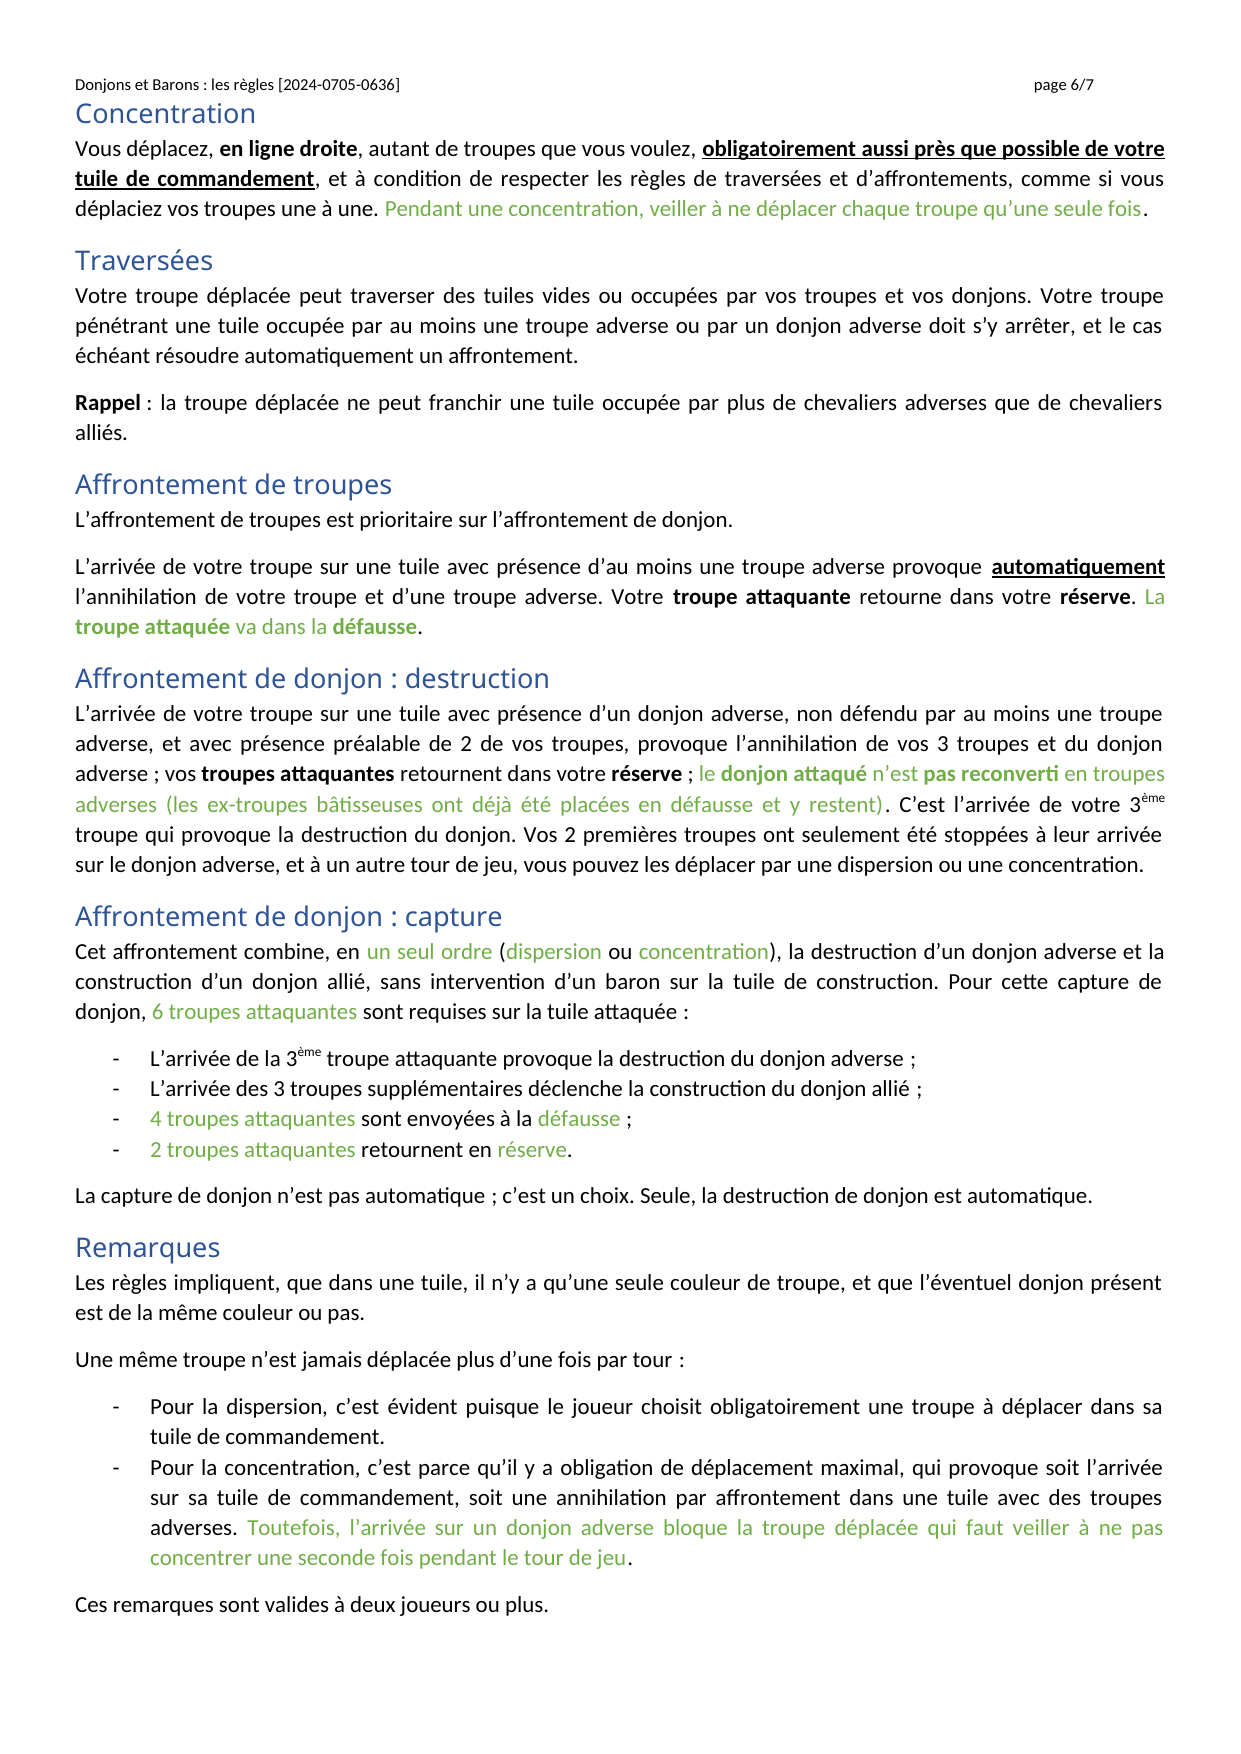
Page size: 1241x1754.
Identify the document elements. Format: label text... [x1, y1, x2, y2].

subtitle Affrontement de donjon : capture [75, 897, 1165, 934]
subtitle Affrontement de donjon : destruction [75, 659, 1165, 696]
list Pour la dispersion, c’est évident puisque le joueur choisit obligatoirement une troupe à déplacer dans sa tuile de commandement. [112, 1392, 1165, 1450]
text L’arrivée de votre troupe sur une tuile avec présence d’au moins une troupe adverse provoque automatiquement l’annihilation de votre troupe et d’une troupe adverse. Votre troupe attaquante retourne dans votre réserve. La troupe attaquée va dans la défausse. [75, 552, 1165, 640]
subtitle Traversées [75, 241, 1165, 278]
text Cet affrontement combine, en un seul ordre (dispersion ou concentration), la destruction d’un donjon adverse et la construction d’un donjon allié, sans intervention d’un baron sur la tuile de construction. Pour cette capture de donjon, 6 troupes attaquantes sont requises sur la tuile attaquée : [75, 937, 1165, 1025]
text Votre troupe déplacée peut traverser des tuiles vides ou occupées par vos troupes et vos donjons. Votre troupe pénétrant une tuile occupée par au moins une troupe adverse ou par un donjon adverse doit s’y arrêter, et le cas échéant résoudre automatiquement un affrontement. [75, 281, 1165, 369]
text Les règles impliquent, que dans une tuile, il n’y a qu’une seule couleur de troupe, et que l’éventuel donjon présent est de la même couleur ou pas. [75, 1268, 1165, 1326]
subtitle Concentration [75, 94, 1165, 131]
subtitle Remarques [75, 1228, 1165, 1265]
text Vous déplacez, en ligne droite, autant de troupes que vous voulez, obligatoirement aussi près que possible de votre tuile de commandement, et à condition de respecter les règles de traversées et d’affrontements, comme si vous déplaciez vos troupes une à une. Pendant une concentration, veiller à ne déplacer chaque troupe qu’une seule fois. [75, 134, 1165, 222]
list 2 troupes attaquantes retournent en réserve. [112, 1135, 1165, 1163]
text La capture de donjon n’est pas automatique ; c’est un choix. Seule, la destruction de donjon est automatique. [75, 1182, 1165, 1209]
text Ces remarques sont valides à deux joueurs ou plus. [75, 1590, 1165, 1618]
text Rappel : la troupe déplacée ne peut franchir une tuile occupée par plus de chevaliers adverses que de chevaliers alliés. [75, 388, 1165, 446]
text Une même troupe n’est jamais déplacée plus d’une fois par tour : [75, 1345, 1165, 1373]
list Pour la concentration, c’est parce qu’il y a obligation de déplacement maximal, qui provoque soit l’arrivée sur sa tuile de commandement, soit une annihilation par affrontement dans une tuile avec des troupes adverses. Toutefois, l’arrivée sur un donjon adverse bloque la troupe déplacée qui faut veiller à ne pas concentrer une seconde fois pendant le tour de jeu. [112, 1453, 1165, 1571]
text L’arrivée de votre troupe sur une tuile avec présence d’un donjon adverse, non défendu par au moins une troupe adverse, et avec présence préalable de 2 de vos troupes, provoque l’annihilation de vos 3 troupes et du donjon adverse ; vos troupes attaquantes retournent dans votre réserve ; le donjon attaqué n’est pas reconverti en troupes adverses (les ex-troupes bâtisseuses ont déjà été placées en défausse et y restent). C’est l’arrivée de votre 3ème troupe qui provoque la destruction du donjon. Vos 2 premières troupes ont seulement été stoppées à leur arrivée sur le donjon adverse, et à un autre tour de jeu, vous pouvez les déplacer par une dispersion ou une concentration. [75, 699, 1165, 878]
list 4 troupes attaquantes sont envoyées à la défausse ; [112, 1104, 1165, 1132]
list L’arrivée de la 3ème troupe attaquante provoque la destruction du donjon adverse ; [112, 1044, 1165, 1072]
text L’affrontement de troupes est prioritaire sur l’affrontement de donjon. [75, 505, 1165, 533]
list L’arrivée des 3 troupes supplémentaires déclenche la construction du donjon allié ; [112, 1074, 1165, 1102]
subtitle Affrontement de troupes [75, 465, 1165, 502]
